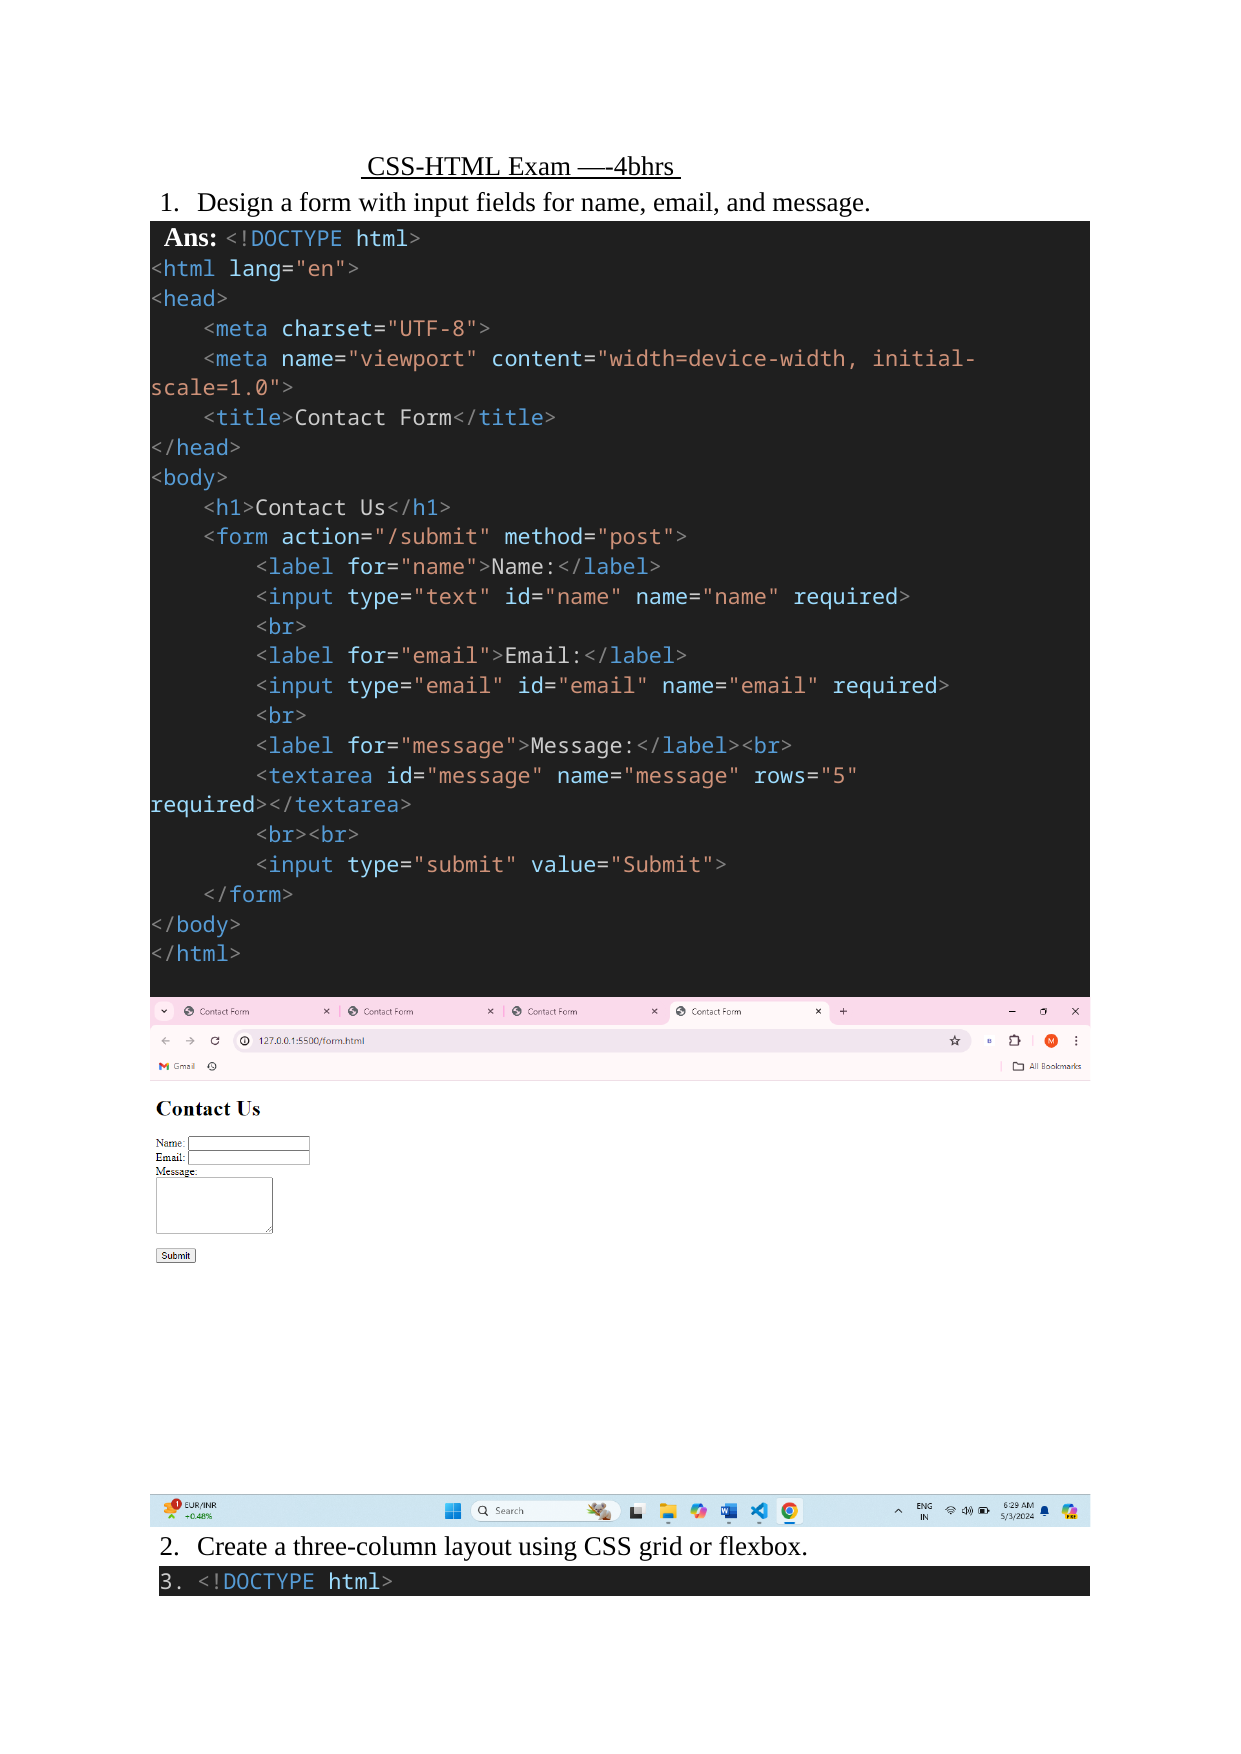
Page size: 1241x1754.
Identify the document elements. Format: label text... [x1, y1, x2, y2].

text <head> [150, 283, 1090, 313]
text <label for="name">Name:</label> [150, 551, 1090, 581]
text <br> [150, 611, 1090, 640]
text <title>Contact Form</title> [150, 402, 1090, 432]
list Create a three-column layout using CSS grid or flexbox. [159, 1531, 1090, 1562]
text <br> [150, 700, 1090, 730]
text <form action="/submit" method="post"> [150, 521, 1090, 551]
text <meta name="viewport" content="width=device-width, initial-scale=1.0"> [150, 342, 1090, 402]
text </form> [150, 879, 1090, 908]
list Design a form with input fields for name, email, and message. [159, 186, 1090, 217]
text CSS-HTML Exam —-4bhrs [225, 150, 1090, 181]
list <!DOCTYPE html> [159, 1566, 1090, 1596]
text <textarea id="message" name="message" rows="5" required></textarea> [150, 759, 1090, 819]
text <input type="submit" value="Submit"> [150, 849, 1090, 879]
text </body> [150, 908, 1090, 938]
picture [150, 997, 1091, 1527]
text Ans: <!DOCTYPE html> [150, 221, 1090, 253]
text <input type="text" id="name" name="name" required> [150, 581, 1090, 611]
text <html lang="en"> [150, 253, 1090, 283]
text </html> [150, 938, 1090, 968]
text <label for="email">Email:</label> [150, 640, 1090, 670]
text </head> [150, 432, 1090, 462]
text <input type="email" id="email" name="email" required> [150, 670, 1090, 700]
text <label for="message">Message:</label><br> [150, 730, 1090, 759]
text <body> [150, 462, 1090, 491]
text <h1>Contact Us</h1> [150, 491, 1090, 521]
text <meta charset="UTF-8"> [150, 313, 1090, 342]
text <br><br> [150, 819, 1090, 849]
